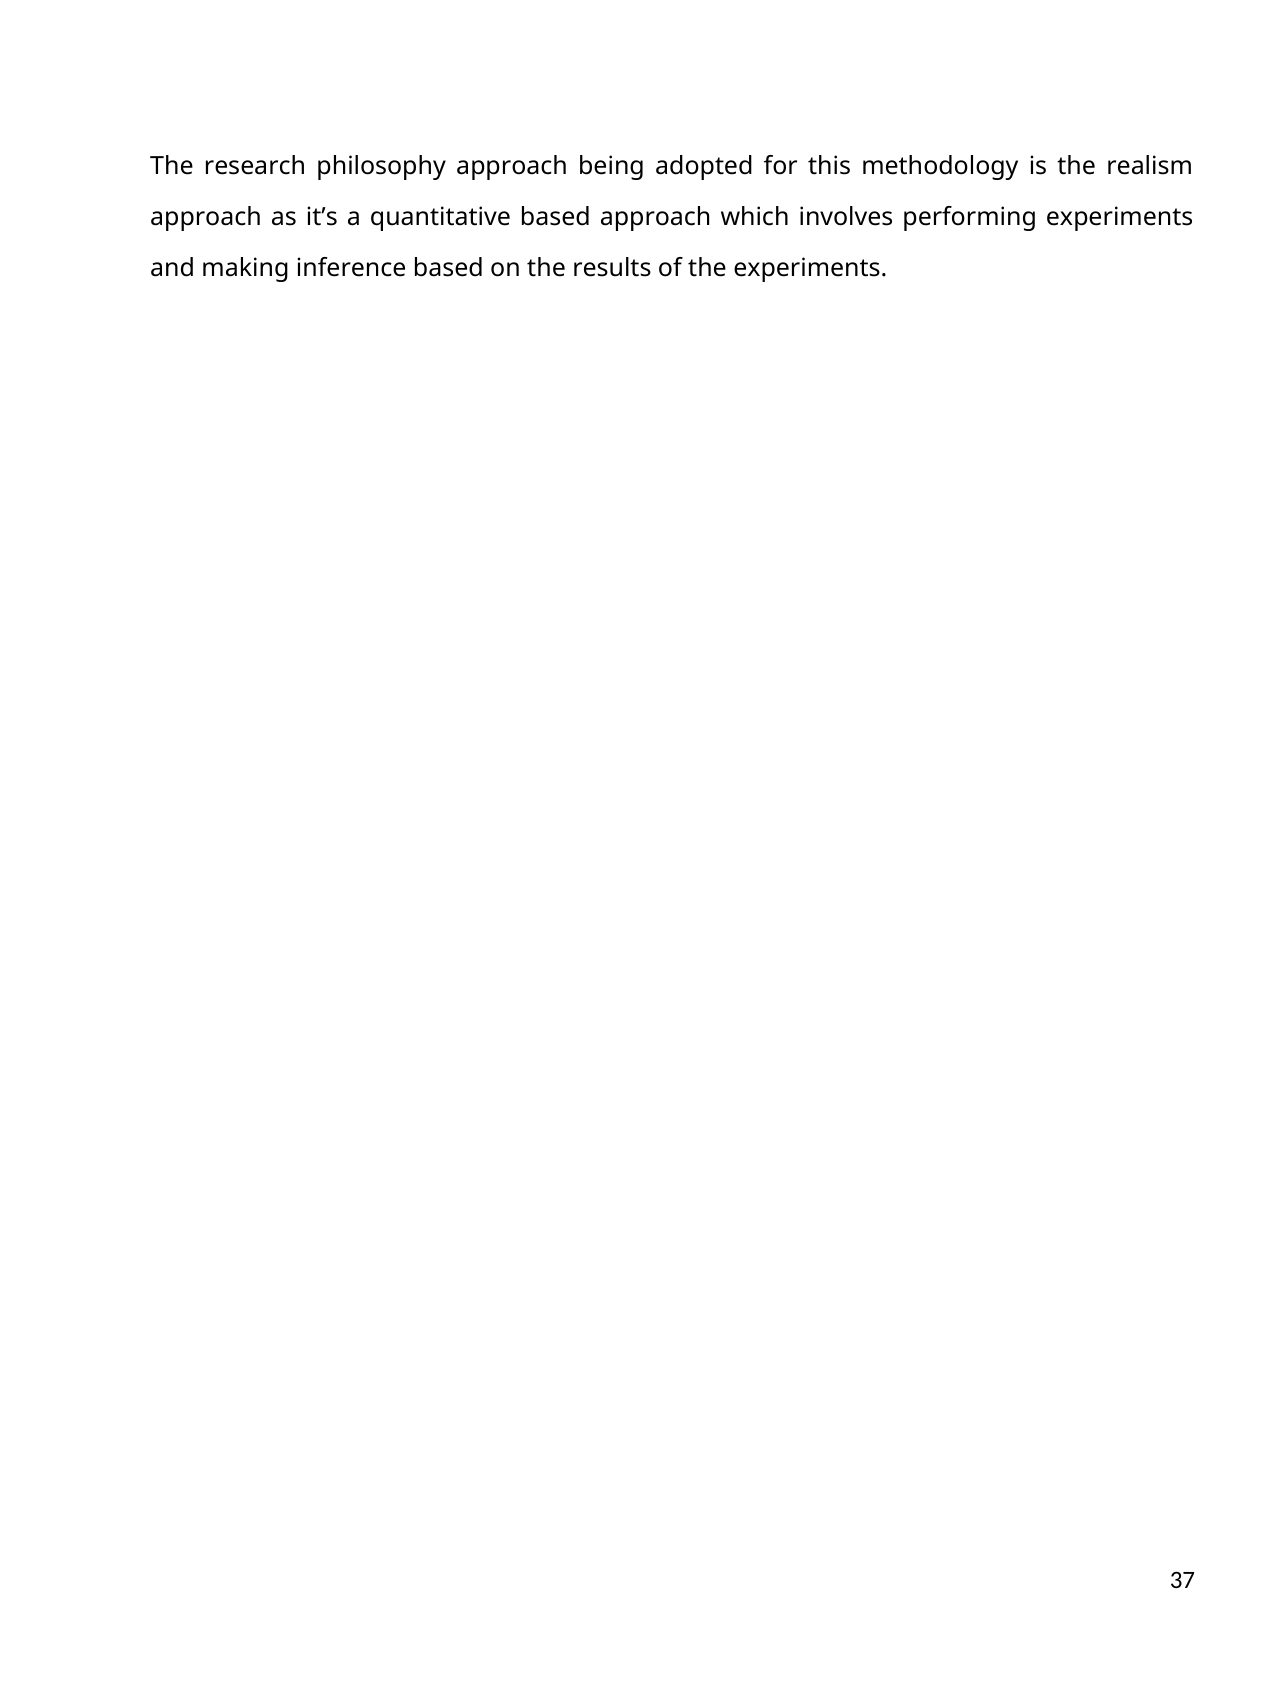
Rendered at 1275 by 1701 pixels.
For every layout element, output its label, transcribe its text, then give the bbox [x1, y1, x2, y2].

text The research philosophy approach being adopted for this methodology is the realism approach as it’s a quantitative based approach which involves performing experiments and making inference based on the results of the experiments. [150, 148, 1195, 284]
